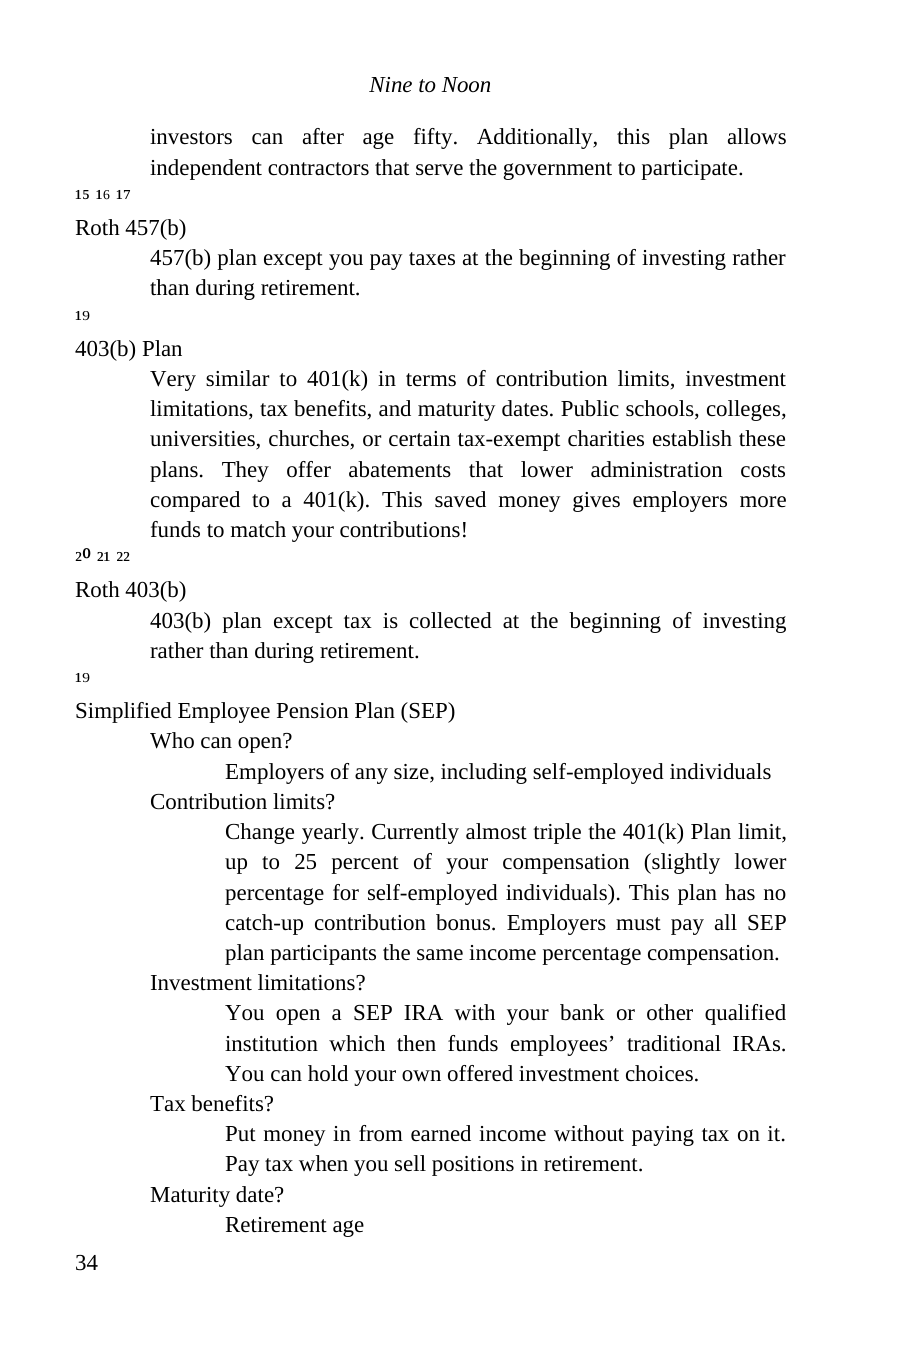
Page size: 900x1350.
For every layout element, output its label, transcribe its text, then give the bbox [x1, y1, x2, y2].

text 457(b) plan except you pay taxes at the beginning of investing rather than during retirement. [150, 244, 787, 301]
text Very similar to 401(k) in terms of contribution limits, investment limitations, tax benefits, and maturity dates. Public schools, colleges, universities, churches, or certain tax-exempt charities establish these plans. They offer abatements that lower administration costs compared to a 401(k). This saved money gives employers more funds to match your contributions! [150, 365, 787, 542]
text Tax benefits? [150, 1090, 787, 1116]
text Investment limitations? [150, 969, 787, 996]
text Retirement age [225, 1211, 787, 1237]
text Maturity date? [150, 1181, 787, 1207]
text ²⁰ ²¹ ²² [75, 546, 787, 573]
text 403(b) plan except tax is collected at the beginning of investing rather than during retirement. [150, 607, 787, 663]
text Simplified Employee Pension Plan (SEP) [75, 697, 787, 724]
text Change yearly. Currently almost triple the 401(k) Plan limit, up to 25 percent of your compensation (slightly lower percentage for self-employed individuals). This plan has no catch-up contribution bonus. Employers must pay all SEP plan participants the same income percentage compensation. [225, 818, 787, 965]
text Who can open? [150, 728, 787, 754]
text 403(b) Plan [75, 335, 787, 361]
text Employers of any size, including self-employed individuals [225, 758, 787, 784]
text Put money in from earned income without paying tax on it. Pay tax when you sell positions in retirement. [225, 1120, 787, 1177]
text Roth 403(b) [75, 577, 787, 603]
text ¹⁵ ¹⁶ ¹⁷ [75, 184, 787, 210]
text Roth 457(b) [75, 214, 787, 240]
text ¹⁹ [75, 667, 787, 693]
text Contribution limits? [150, 788, 787, 814]
text ¹⁹ [75, 305, 787, 331]
text You open a SEP IRA with your bank or other qualified institution which then funds employees’ traditional IRAs. You can hold your own offered investment choices. [225, 999, 787, 1086]
